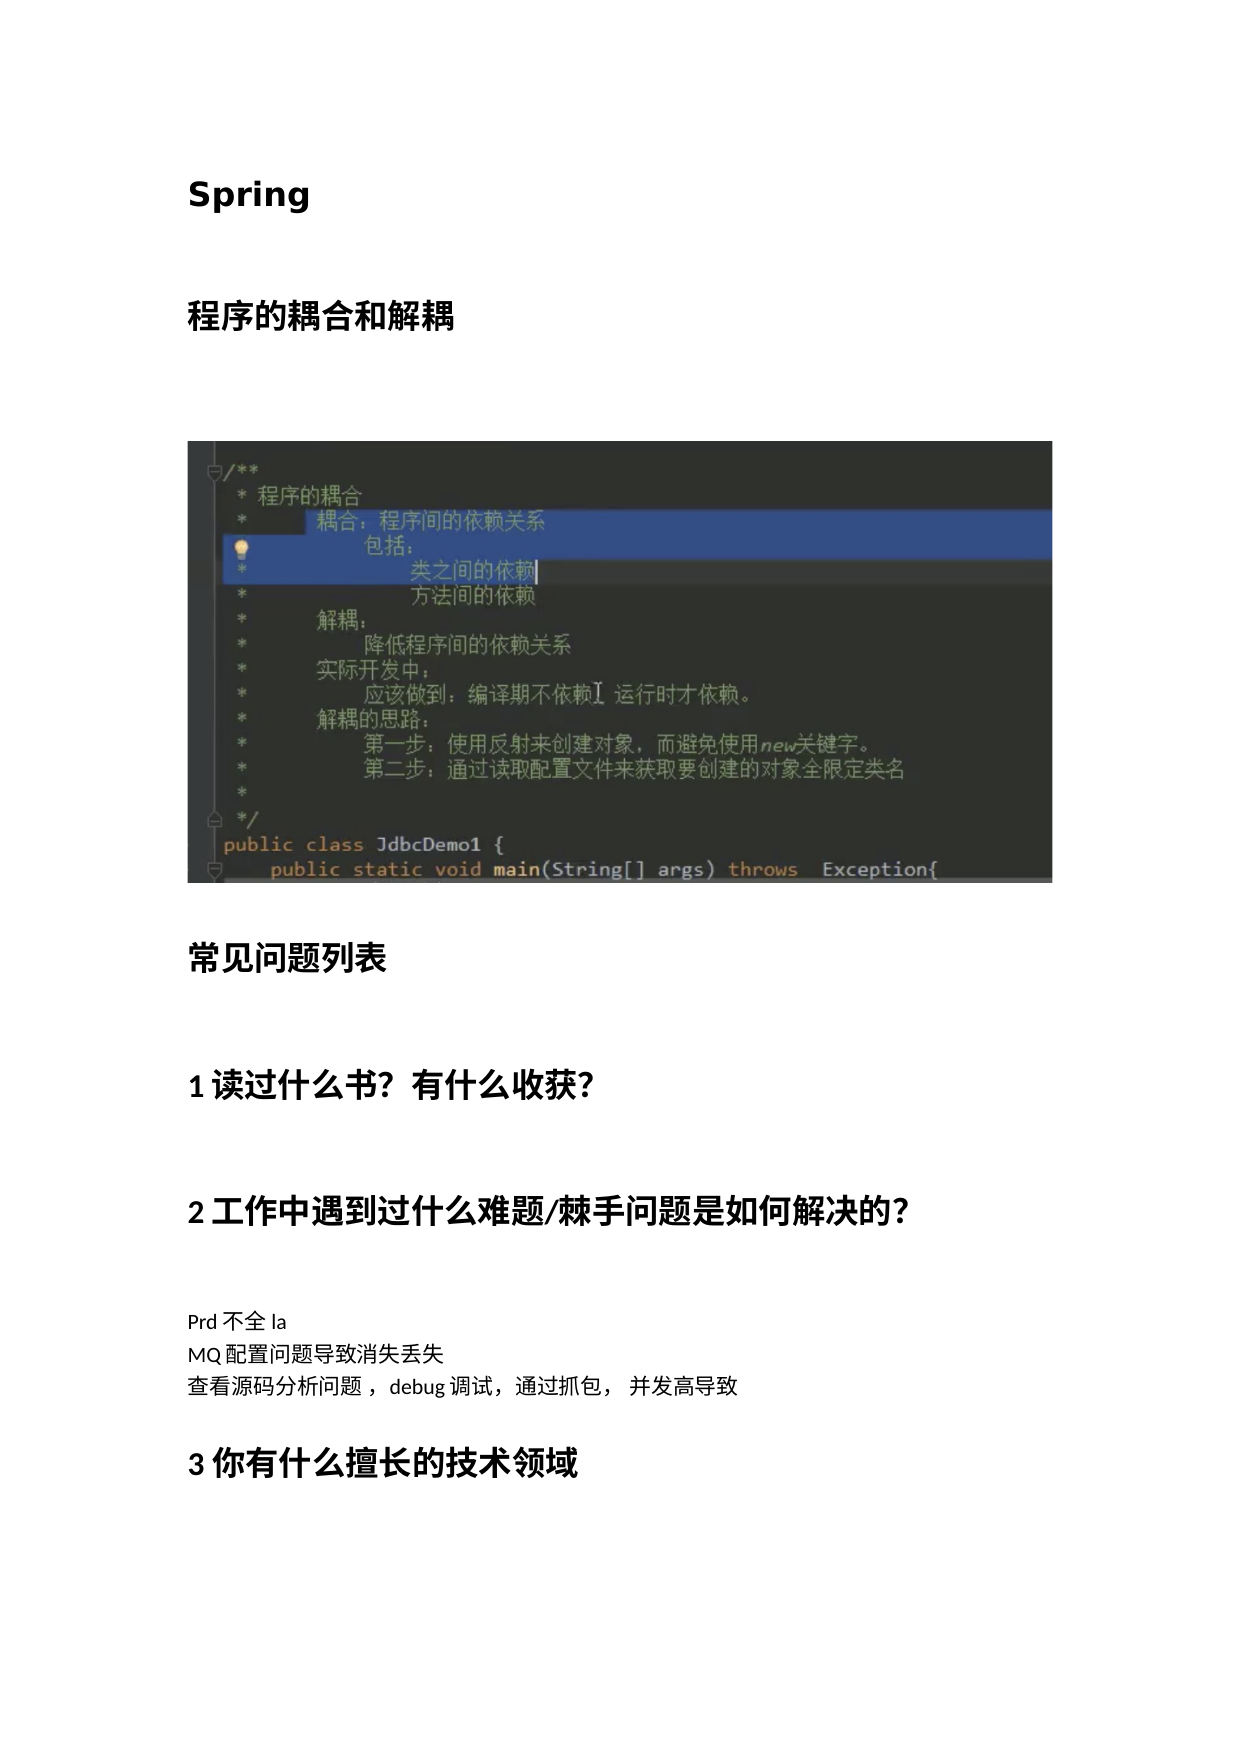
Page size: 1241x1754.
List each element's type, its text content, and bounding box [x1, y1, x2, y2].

subtitle 2工作中遇到过什么难题/棘手问题是如何解决的？ [187, 1177, 1053, 1242]
text 查看源码分析问题 ，debug调试，通过抓包， 并发高导致 [187, 1369, 1053, 1401]
text MQ配置问题导致消失丢失 [187, 1336, 1053, 1369]
subtitle 常见问题列表 [187, 923, 1053, 988]
subtitle 3 你有什么擅长的技术领域 [187, 1428, 1053, 1493]
text Prd 不全 la [187, 1304, 1053, 1336]
subtitle 程序的耦合和解耦 [187, 282, 1053, 347]
picture [187, 441, 1053, 883]
subtitle 1读过什么书？有什么收获？ [187, 1050, 1053, 1115]
subtitle Spring [187, 162, 1053, 227]
